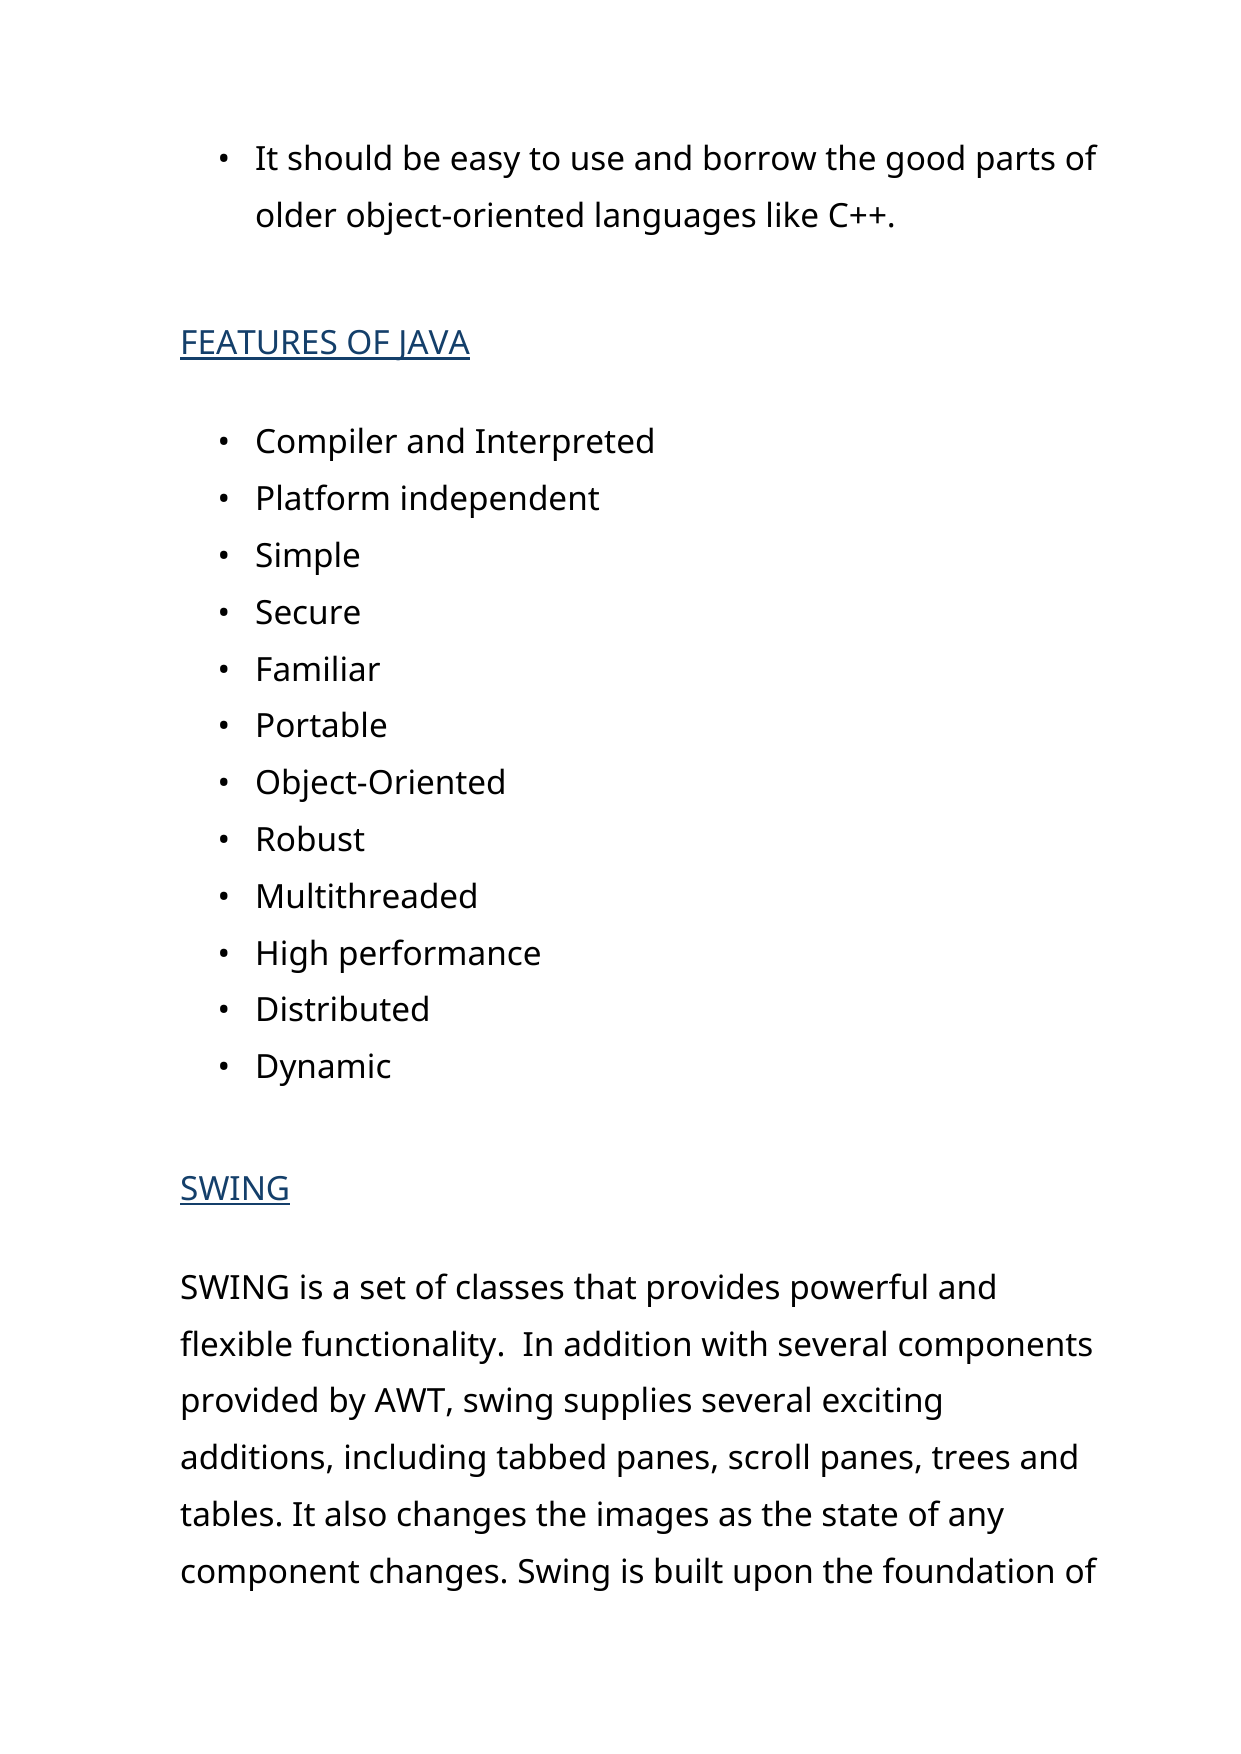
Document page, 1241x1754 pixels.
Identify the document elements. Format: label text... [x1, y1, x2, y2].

list Robust [217, 816, 1105, 861]
list Familiar [217, 645, 1105, 691]
list Portable [217, 702, 1105, 748]
subtitle SWING [180, 1164, 1105, 1210]
list Simple [217, 532, 1105, 577]
list It should be easy to use and borrow the good parts of older object-oriented languages like C++. [217, 135, 1105, 237]
list High performance [217, 929, 1105, 975]
list Object-Oriented [217, 759, 1105, 804]
subtitle FEATURES OF JAVA [180, 319, 1105, 364]
list Platform independent [217, 475, 1105, 521]
list Distributed [217, 986, 1105, 1031]
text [180, 1264, 1105, 1593]
list Dynamic [217, 1043, 1105, 1088]
list Compiler and Interpreted [217, 418, 1105, 464]
list Secure [217, 589, 1105, 634]
list Multithreaded [217, 872, 1105, 918]
